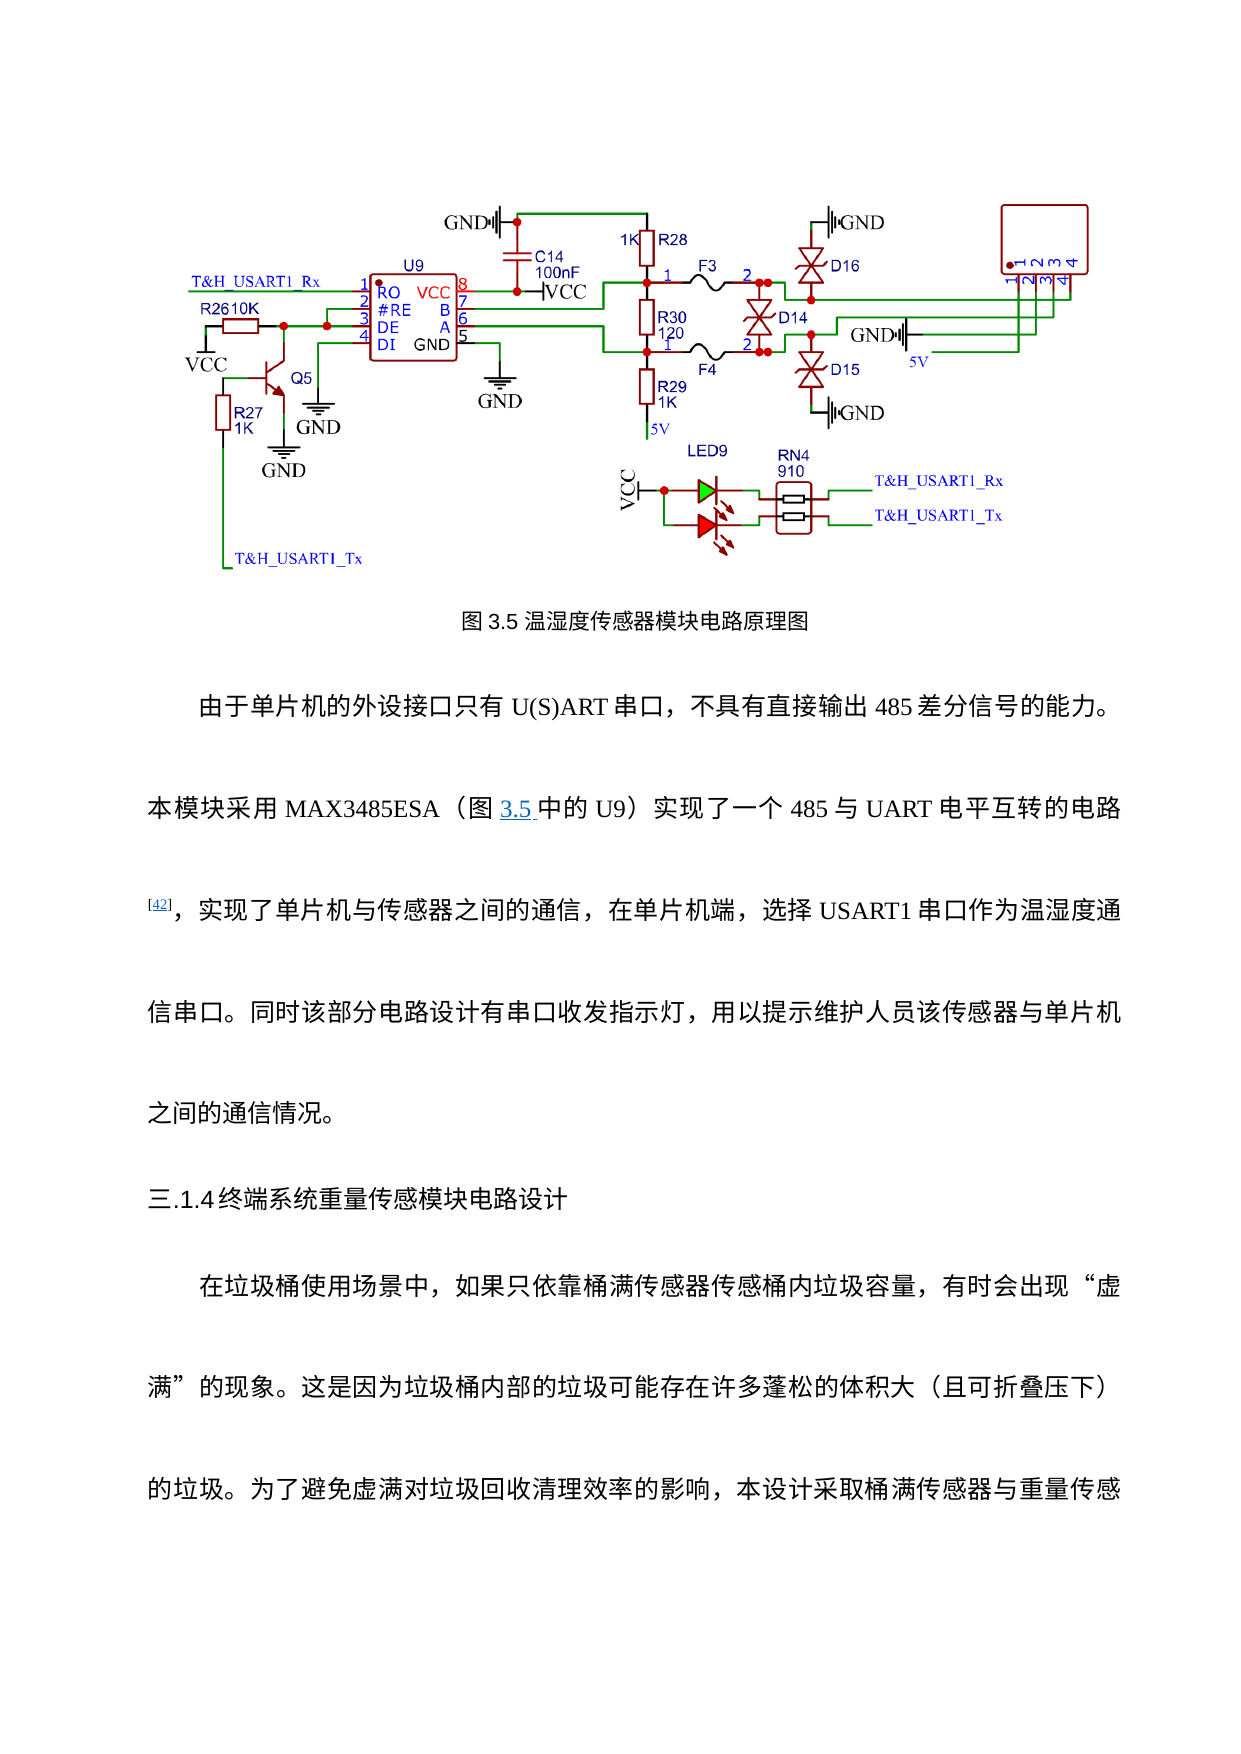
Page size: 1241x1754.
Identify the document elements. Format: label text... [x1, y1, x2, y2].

picture [162, 172, 1108, 592]
subtitle 终端系统重量传感模块电路设计 [148, 1164, 1122, 1232]
text 图 3.5 温湿度传感器模块电路原理图 [148, 603, 1122, 637]
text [148, 1250, 1122, 1522]
text 由于单片机的外设接口只有U(S)ART串口，不具有直接输出485差分信号的能力。本模块采用MAX3485ESA（图 3.5中的U9）实现了一个485与UART电平互转的电路[42]，实现了单片机与传感器之间的通信，在单片机端，选择USART1串口作为温湿度通信串口。同时该部分电路设计有串口收发指示灯，用以提示维护人员该传感器与单片机之间的通信情况。 [148, 671, 1122, 1146]
